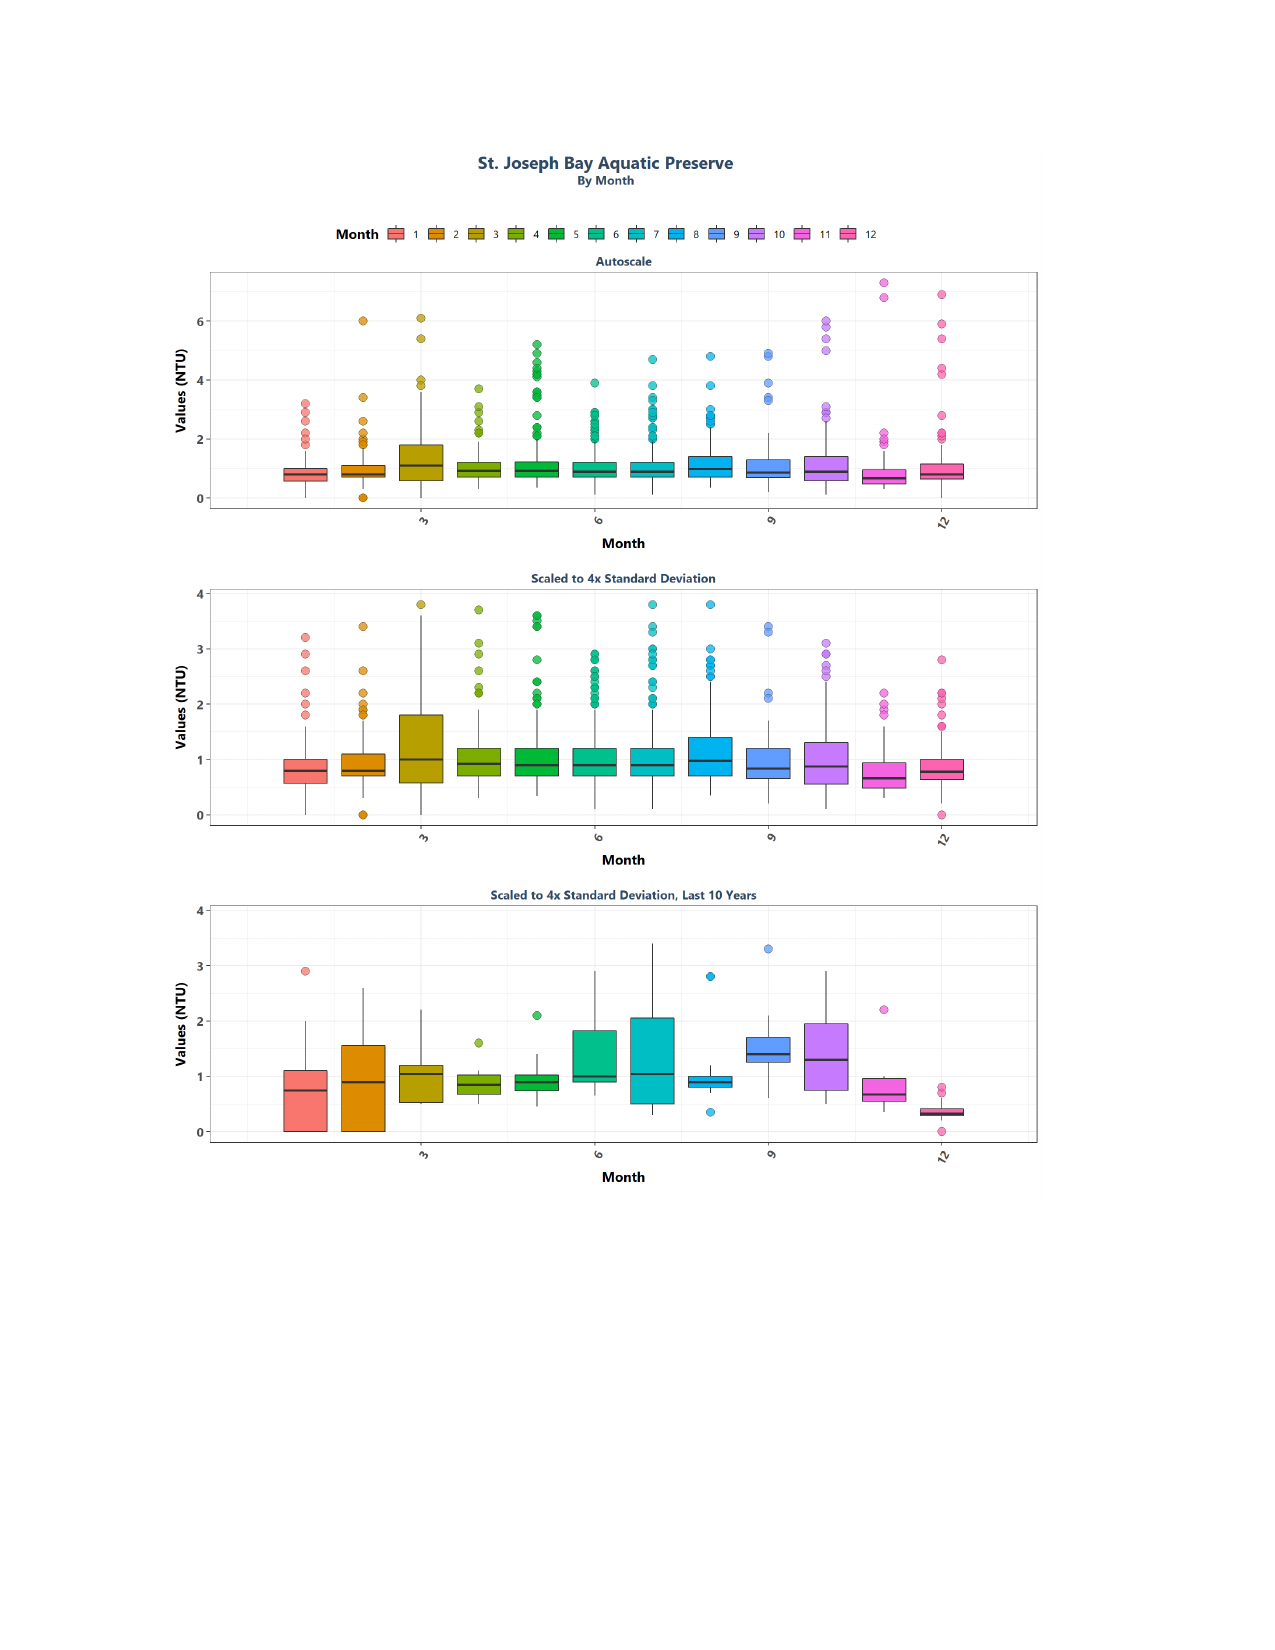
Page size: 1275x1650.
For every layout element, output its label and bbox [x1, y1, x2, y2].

picture [168, 150, 1044, 1200]
